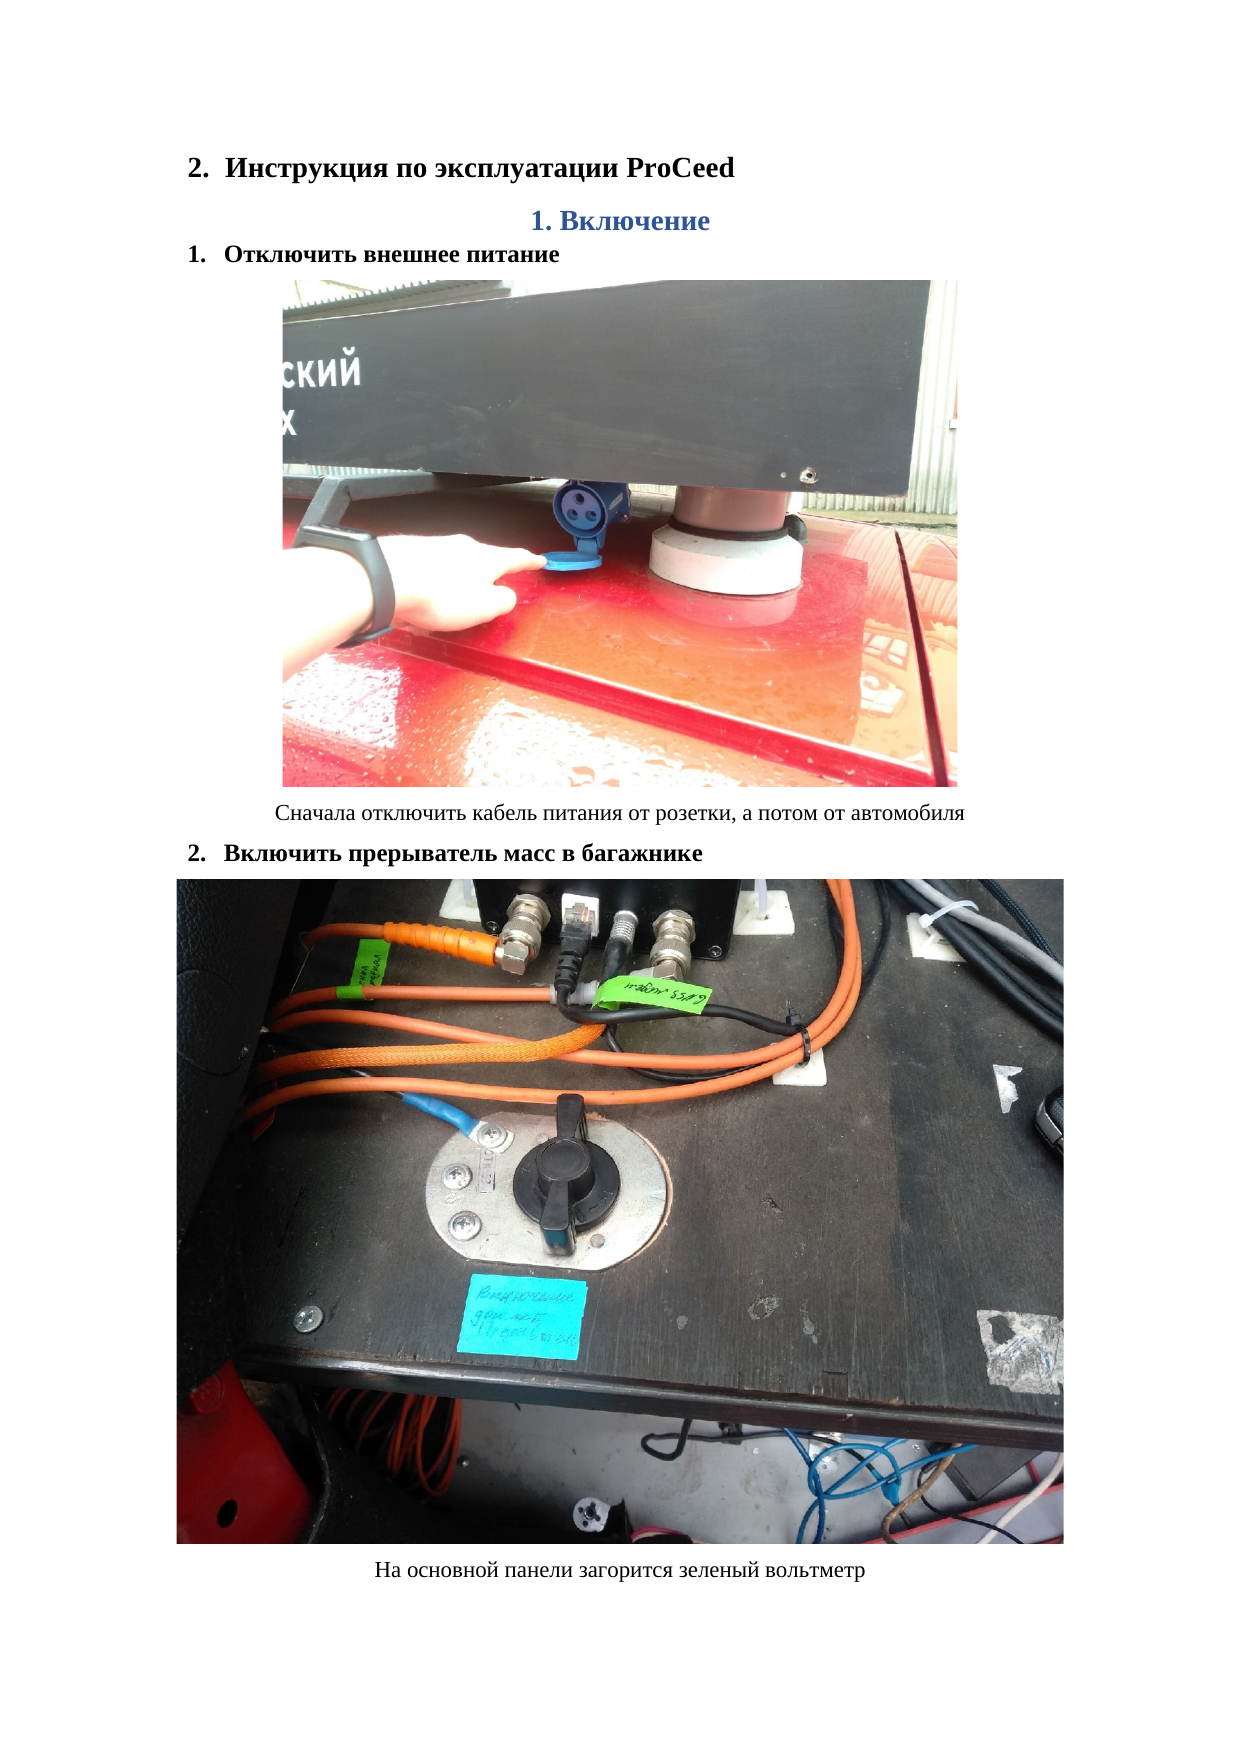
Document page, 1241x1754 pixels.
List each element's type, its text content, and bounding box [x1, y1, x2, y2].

text Сначала отключить кабель питания от розетки, а потом от автомобиля [150, 799, 1090, 825]
text На основной панели загорится зеленый вольтметр [150, 1556, 1090, 1582]
picture [176, 879, 1064, 1544]
list Инструкция по эксплуатации ProCeed [187, 150, 1090, 183]
picture [282, 280, 958, 787]
list Включить прерыватель масс в багажнике [187, 838, 1090, 867]
list Отключить внешнее питание [187, 239, 1090, 268]
subtitle 1. Включение [150, 203, 1090, 236]
